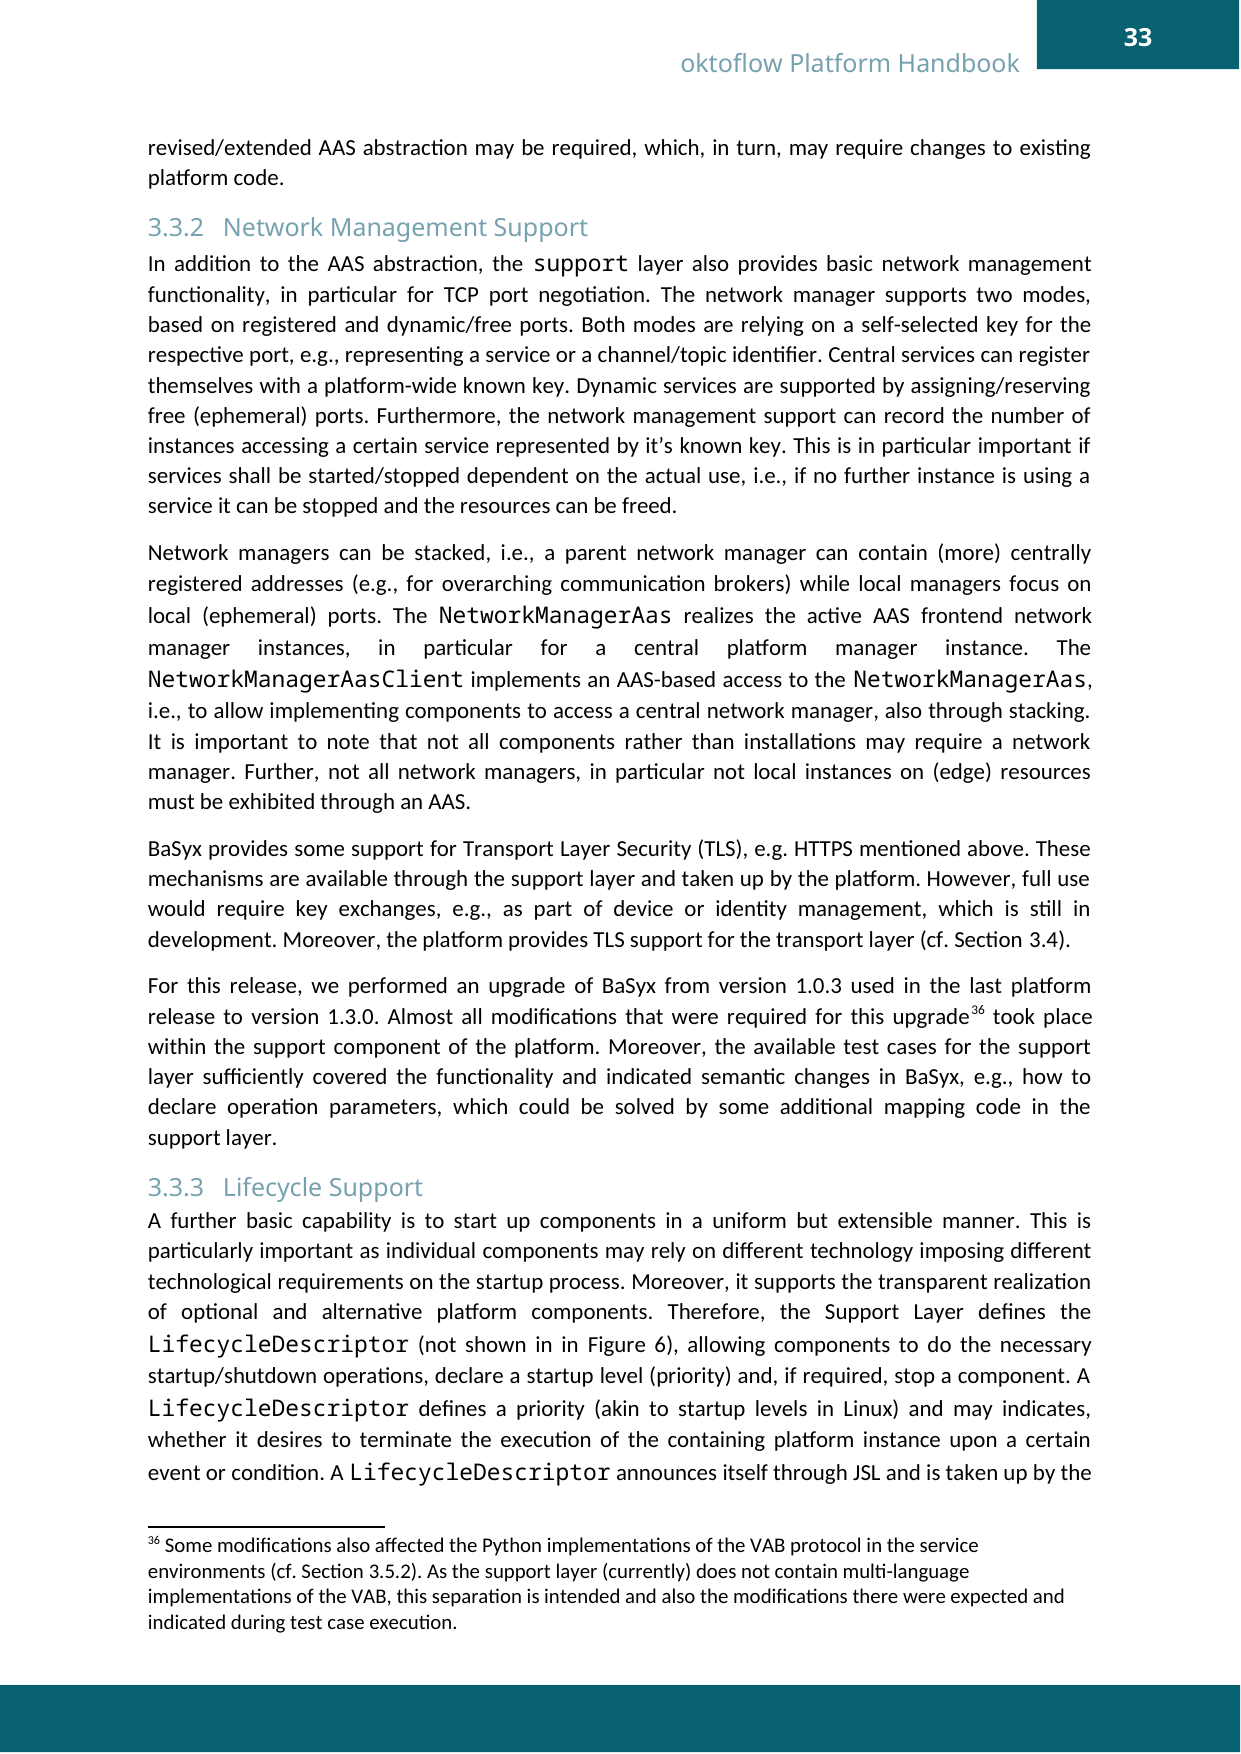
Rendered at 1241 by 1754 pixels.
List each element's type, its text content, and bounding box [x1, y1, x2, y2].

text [148, 133, 1093, 191]
text BaSyx provides some support for Transport Layer Security (TLS), e.g. HTTPS mentioned above. These mechanisms are available through the support layer and taken up by the platform. However, full use would require key exchanges, e.g., as part of device or identity management, which is still in development. Moreover, the platform provides TLS support for the transport layer (cf. Section 3.4). [148, 834, 1093, 953]
text For this release, we performed an upgrade of BaSyx from version 1.0.3 used in the last platform release to version 1.3.0. Almost all modifications that were required for this upgrade took place within the support component of the platform. Moreover, the available test cases for the support layer sufficiently covered the functionality and indicated semantic changes in BaSyx, e.g., how to declare operation parameters, which could be solved by some additional mapping code in the support layer. [148, 972, 1093, 1151]
text Network managers can be stacked, i.e., a parent network manager can contain (more) centrally registered addresses (e.g., for overarching communication brokers) while local managers focus on local (ephemeral) ports. The NetworkManagerAas realizes the active AAS frontend network manager instances, in particular for a central platform manager instance. The NetworkManagerAasClient implements an AAS-based access to the NetworkManagerAas, i.e., to allow implementing components to access a central network manager, also through stacking. It is important to note that not all components rather than installations may require a network manager. Further, not all network managers, in particular not local instances on (edge) resources must be exhibited through an AAS. [148, 538, 1093, 815]
text In addition to the AAS abstraction, the support layer also provides basic network management functionality, in particular for TCP port negotiation. The network manager supports two modes, based on registered and dynamic/free ports. Both modes are relying on a self-selected key for the respective port, e.g., representing a service or a channel/topic identifier. Central services can register themselves with a platform-wide known key. Dynamic services are supported by assigning/reserving free (ephemeral) ports. Furthermore, the network management support can record the number of instances accessing a certain service represented by it’s known key. This is in particular important if services shall be started/stopped dependent on the actual use, i.e., if no further instance is using a service it can be stopped and the resources can be freed. [148, 247, 1093, 520]
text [148, 1206, 1093, 1487]
subtitle Lifecycle Support [148, 1169, 1093, 1204]
subtitle Network Management Support [148, 210, 1093, 244]
